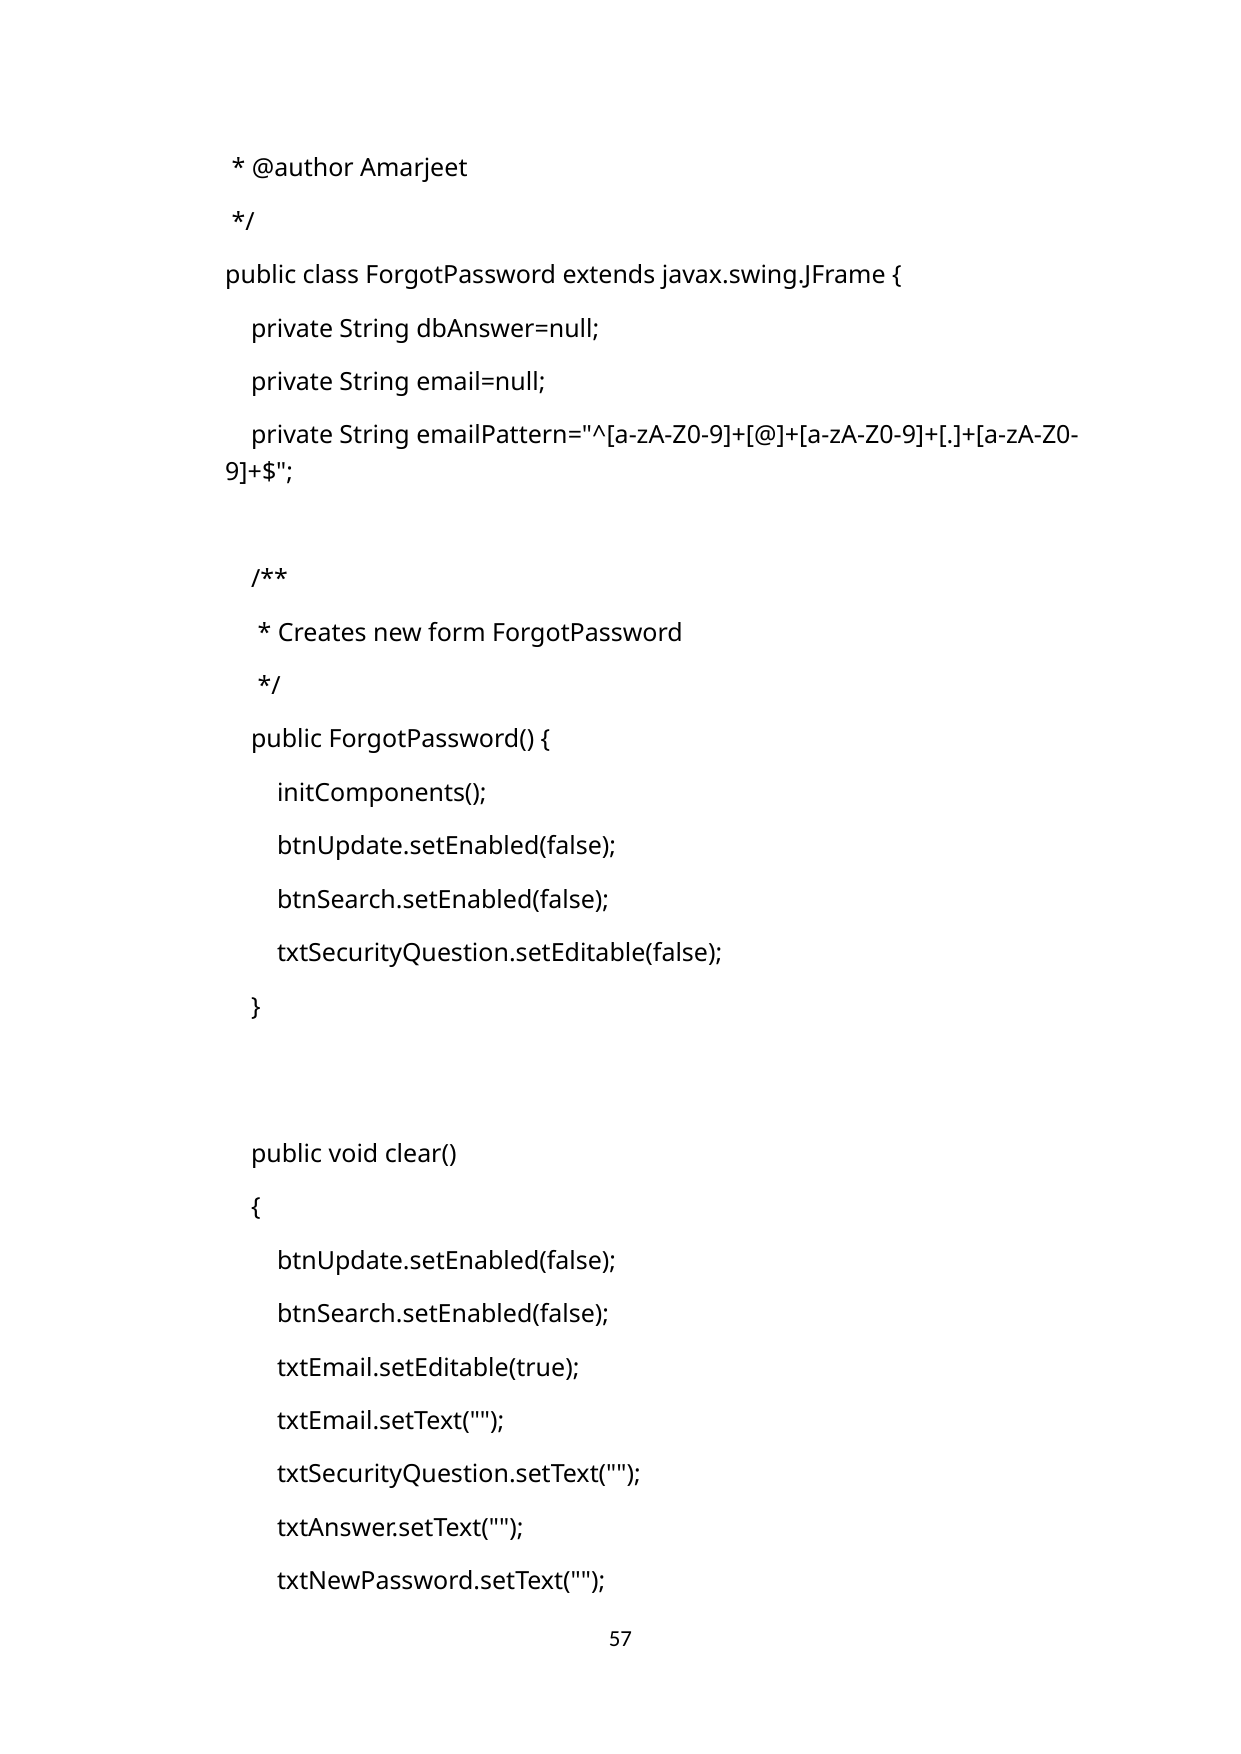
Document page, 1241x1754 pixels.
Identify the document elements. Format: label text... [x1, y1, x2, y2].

text txtEmail.setText(""); [225, 1403, 1090, 1437]
text initComponents(); [225, 774, 1090, 809]
text btnSearch.setEnabled(false); [225, 1296, 1090, 1330]
text private String dbAnswer=null; [225, 310, 1090, 344]
text public class ForgotPassword extends javax.swing.JFrame { [225, 257, 1090, 291]
text private String emailPattern="^[a-zA-Z0-9]+[@]+[a-zA-Z0-9]+[.]+[a-zA-Z0-9]+$"; [225, 417, 1090, 488]
text btnSearch.setEnabled(false); [225, 881, 1090, 916]
text * @author Amarjeet [225, 150, 1090, 184]
text /** [225, 561, 1090, 595]
text txtNewPassword.setText(""); [225, 1563, 1090, 1597]
text private String email=null; [225, 364, 1090, 398]
text public ForgotPassword() { [225, 721, 1090, 755]
text { [225, 1189, 1090, 1223]
text txtSecurityQuestion.setText(""); [225, 1456, 1090, 1490]
text txtEmail.setEditable(true); [225, 1349, 1090, 1383]
text btnUpdate.setEnabled(false); [225, 1242, 1090, 1276]
text txtAnswer.setText(""); [225, 1509, 1090, 1544]
text } [225, 988, 1090, 1022]
text btnUpdate.setEnabled(false); [225, 828, 1090, 862]
text txtSecurityQuestion.setEditable(false); [225, 935, 1090, 969]
text */ [225, 668, 1090, 702]
text * Creates new form ForgotPassword [225, 614, 1090, 648]
text public void clear() [225, 1136, 1090, 1169]
text */ [225, 203, 1090, 237]
